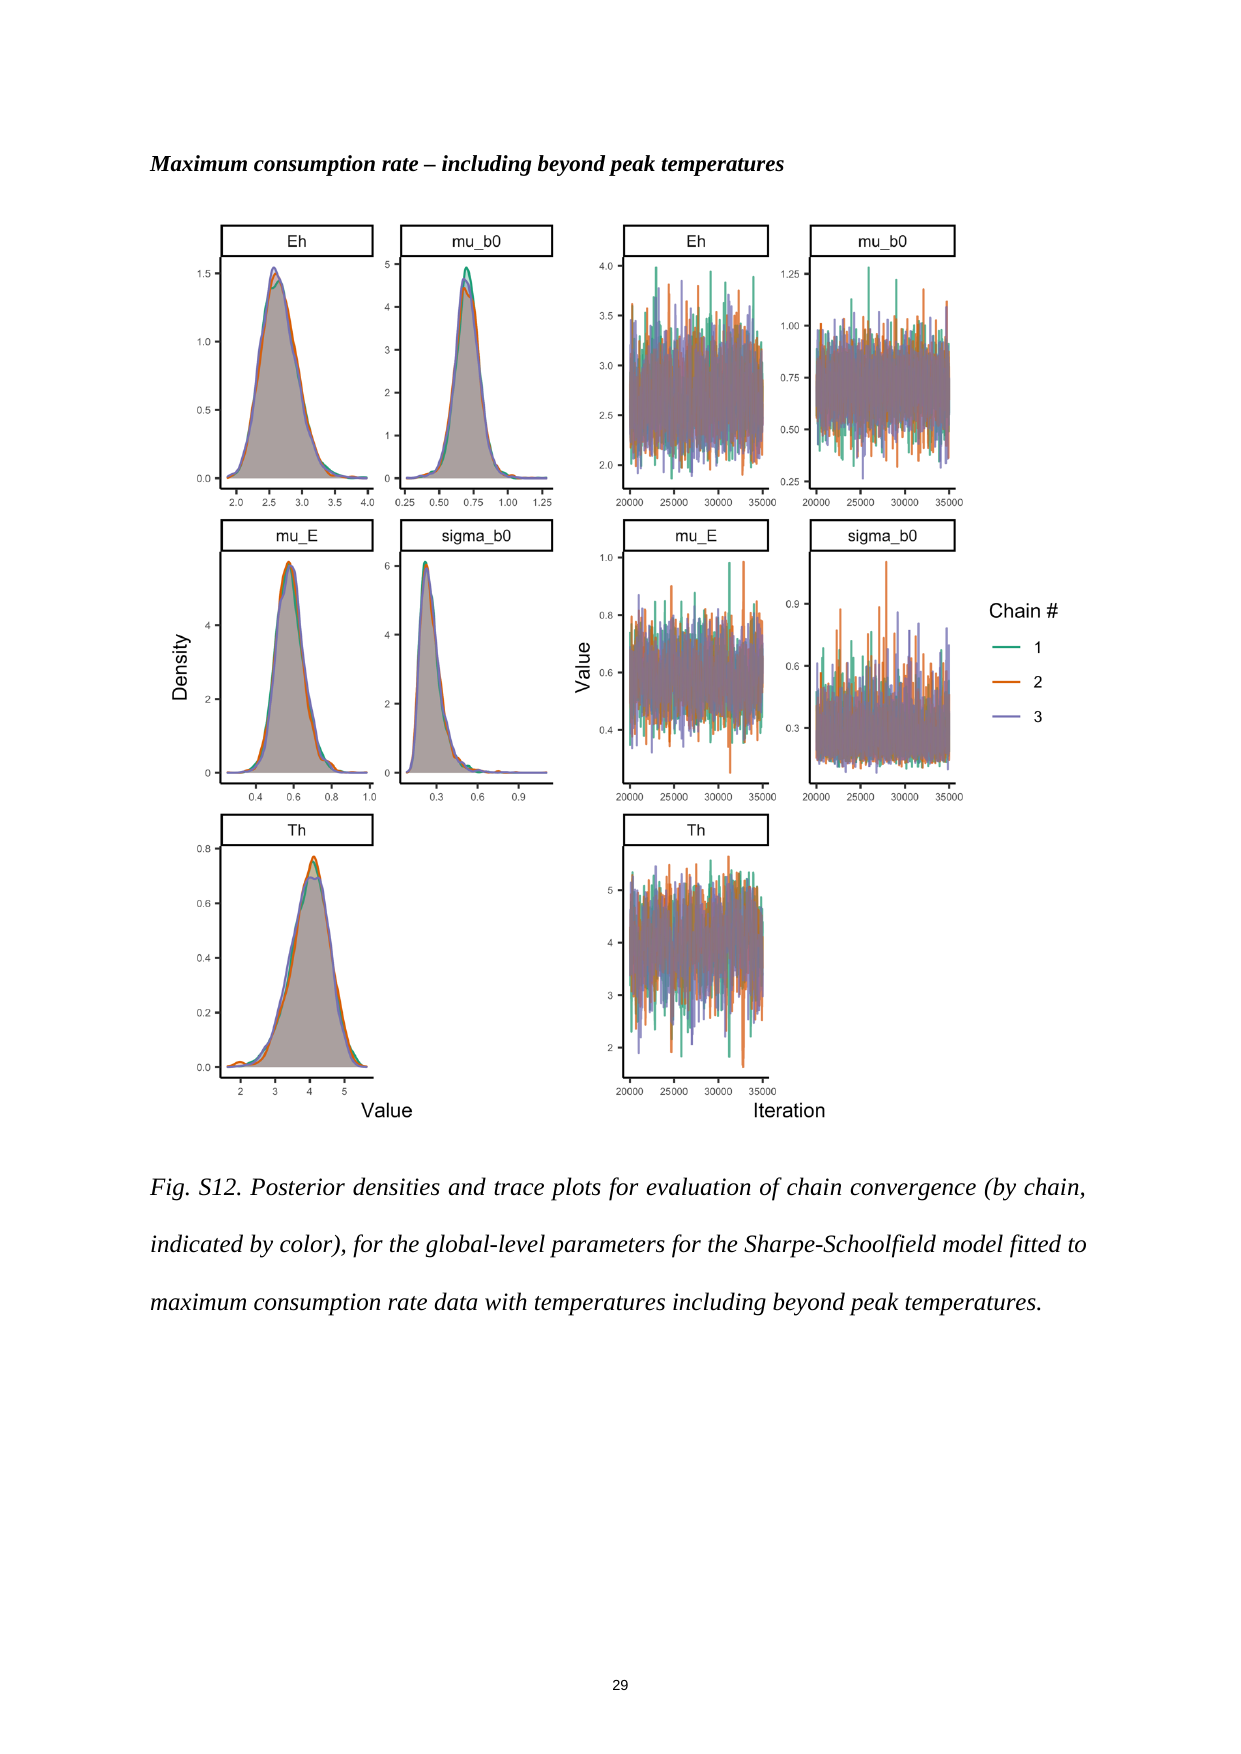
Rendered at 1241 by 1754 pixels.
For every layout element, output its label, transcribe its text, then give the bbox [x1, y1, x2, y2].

subtitle Maximum consumption rate – including beyond peak temperatures [150, 150, 1090, 176]
picture [150, 202, 1091, 1143]
text Fig. S12. Posterior densities and trace plots for evaluation of chain convergence (by chain, indicated by color), for the global-level parameters for the Sharpe-Schoolfield model fitted to maximum consumption rate data with temperatures including beyond peak temperatures. [150, 1172, 1090, 1315]
